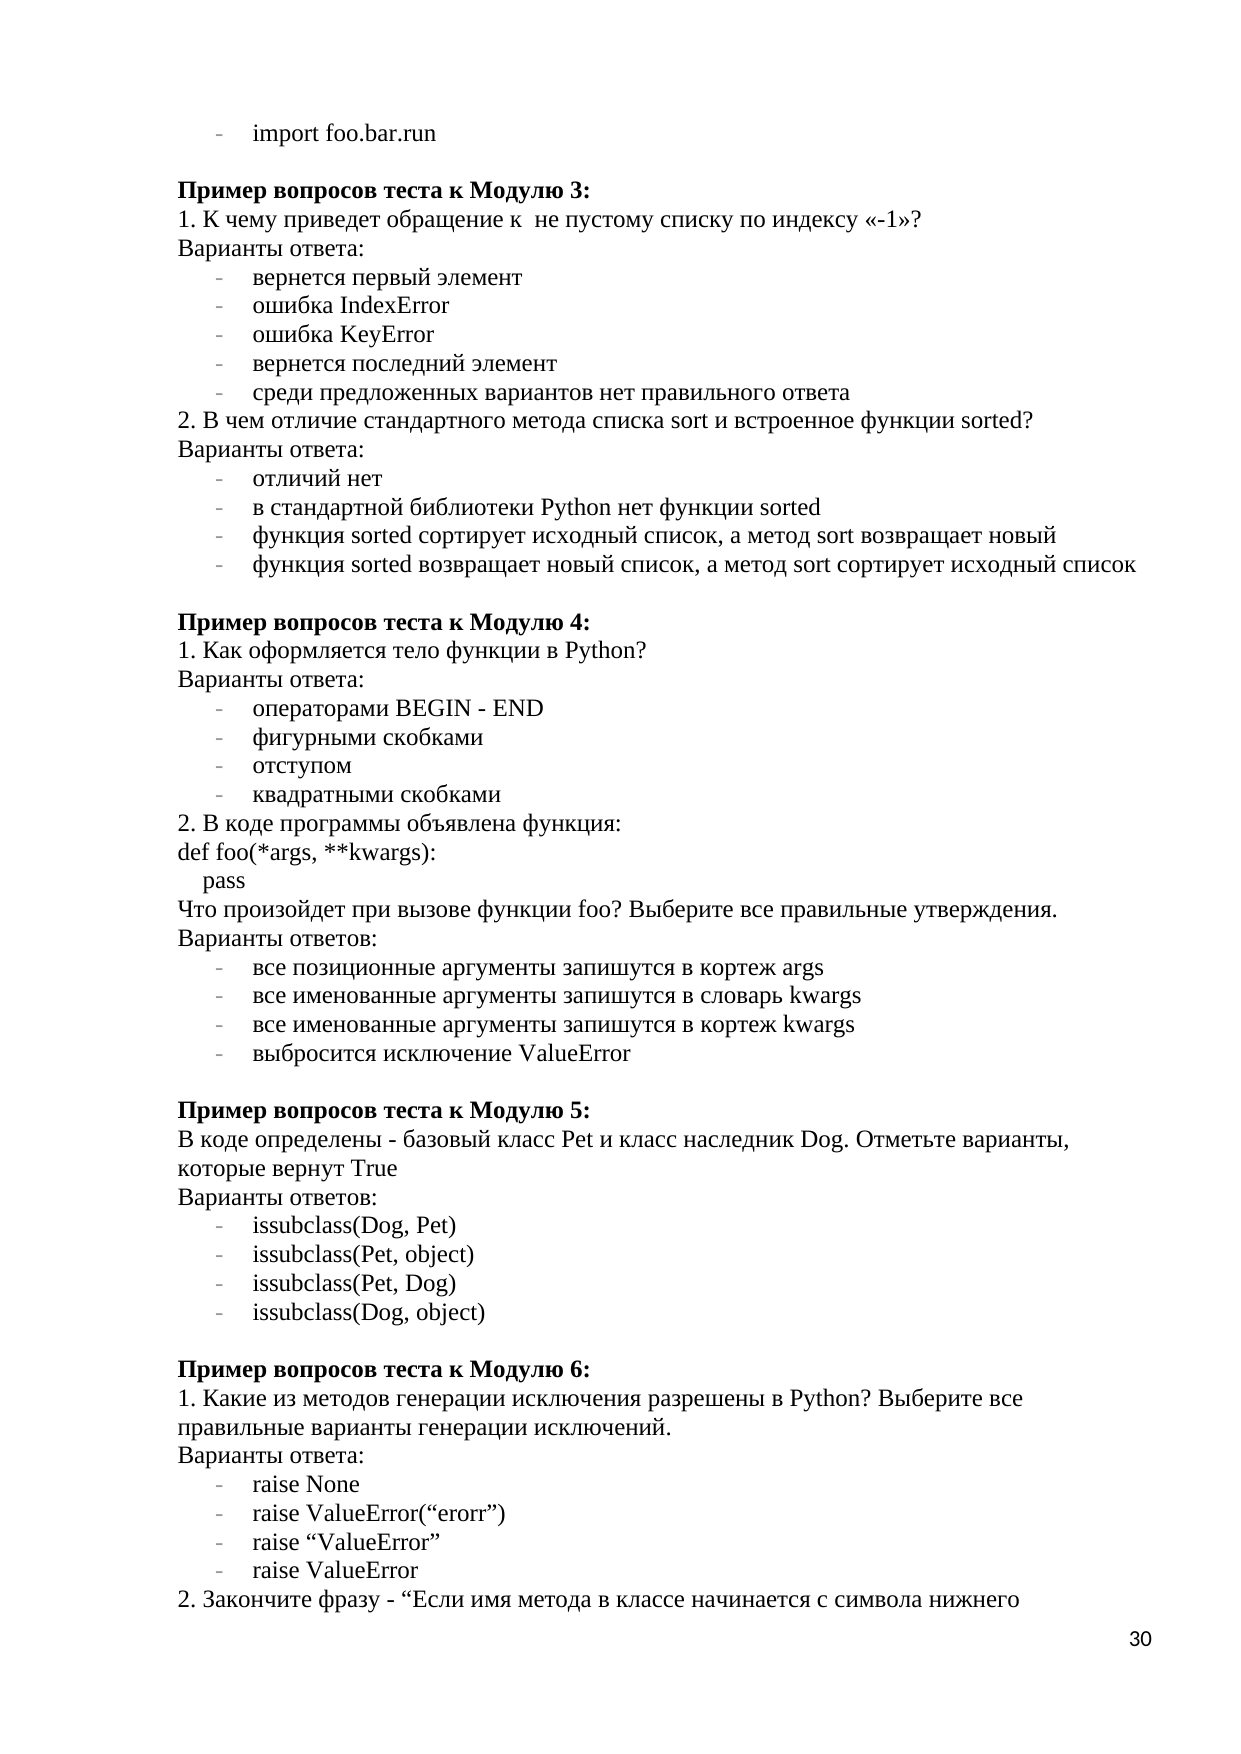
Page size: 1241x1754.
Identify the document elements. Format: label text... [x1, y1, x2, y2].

list функция sorted сортирует исходный список, а метод sort возвращает новый [215, 521, 1152, 549]
text 1. Как оформляется тело функции в Python? [177, 636, 1152, 664]
text Пример вопросов теста к Модулю 6: [177, 1354, 1152, 1383]
list выбросится исключение ValueError [215, 1038, 1152, 1067]
list raise ValueError [215, 1556, 1152, 1584]
text pass [177, 866, 1152, 894]
text 2. В коде программы объявлена функция: [177, 808, 1152, 837]
text def foo(*args, **kwargs): [177, 837, 1152, 866]
list вернется первый элемент [215, 262, 1152, 291]
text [177, 1584, 1152, 1613]
list отступом [215, 751, 1152, 779]
text Варианты ответа: [177, 434, 1152, 463]
text Варианты ответа: [177, 1441, 1152, 1469]
list raise ValueError(“erorr”) [215, 1498, 1152, 1527]
list ошибка KeyError [215, 319, 1152, 348]
list raise None [215, 1469, 1152, 1498]
list отличий нет [215, 463, 1152, 492]
list issubclass(Dog, Pet) [215, 1211, 1152, 1239]
list ошибка IndexError [215, 291, 1152, 319]
list функция sorted возвращает новый список, а метод sort сортирует исходный список [215, 549, 1152, 578]
text Пример вопросов теста к Модулю 4: [177, 607, 1152, 636]
list issubclass(Pet, object) [215, 1239, 1152, 1268]
text 1. К чему приведет обращение к не пустому списку по индексу «-1»? [177, 204, 1152, 233]
text Что произойдет при вызове функции foo? Выберите все правильные утверждения. [177, 894, 1152, 923]
list все именованные аргументы запишутся в словарь kwargs [215, 981, 1152, 1009]
list все именованные аргументы запишутся в кортеж kwargs [215, 1009, 1152, 1038]
list все позиционные аргументы запишутся в кортеж args [215, 952, 1152, 981]
text В коде определены - базовый класс Pet и класс наследник Dog. Отметьте варианты, которые вернут True [177, 1124, 1152, 1182]
list issubclass(Pet, Dog) [215, 1268, 1152, 1297]
list вернется последний элемент [215, 348, 1152, 377]
list raise “ValueError” [215, 1527, 1152, 1556]
list операторами BEGIN - END [215, 693, 1152, 722]
text 1. Какие из методов генерации исключения разрешены в Python? Выберите все правильные варианты генерации исключений. [177, 1383, 1152, 1441]
text Пример вопросов теста к Модулю 5: [177, 1096, 1152, 1124]
text 2. В чем отличие стандартного метода списка sort и встроенное функции sorted? [177, 406, 1152, 434]
list среди предложенных вариантов нет правильного ответа [215, 377, 1152, 406]
text Пример вопросов теста к Модулю 3: [177, 176, 1152, 204]
list issubclass(Dog, object) [215, 1297, 1152, 1326]
list квадратными скобками [215, 779, 1152, 808]
list в стандартной библиотеки Python нет функции sorted [215, 492, 1152, 521]
text Варианты ответа: [177, 664, 1152, 693]
list фигурными скобками [215, 722, 1152, 751]
list import foo.bar.run [215, 118, 1152, 147]
text Варианты ответов: [177, 923, 1152, 952]
text Варианты ответа: [177, 233, 1152, 262]
text Варианты ответов: [177, 1182, 1152, 1211]
